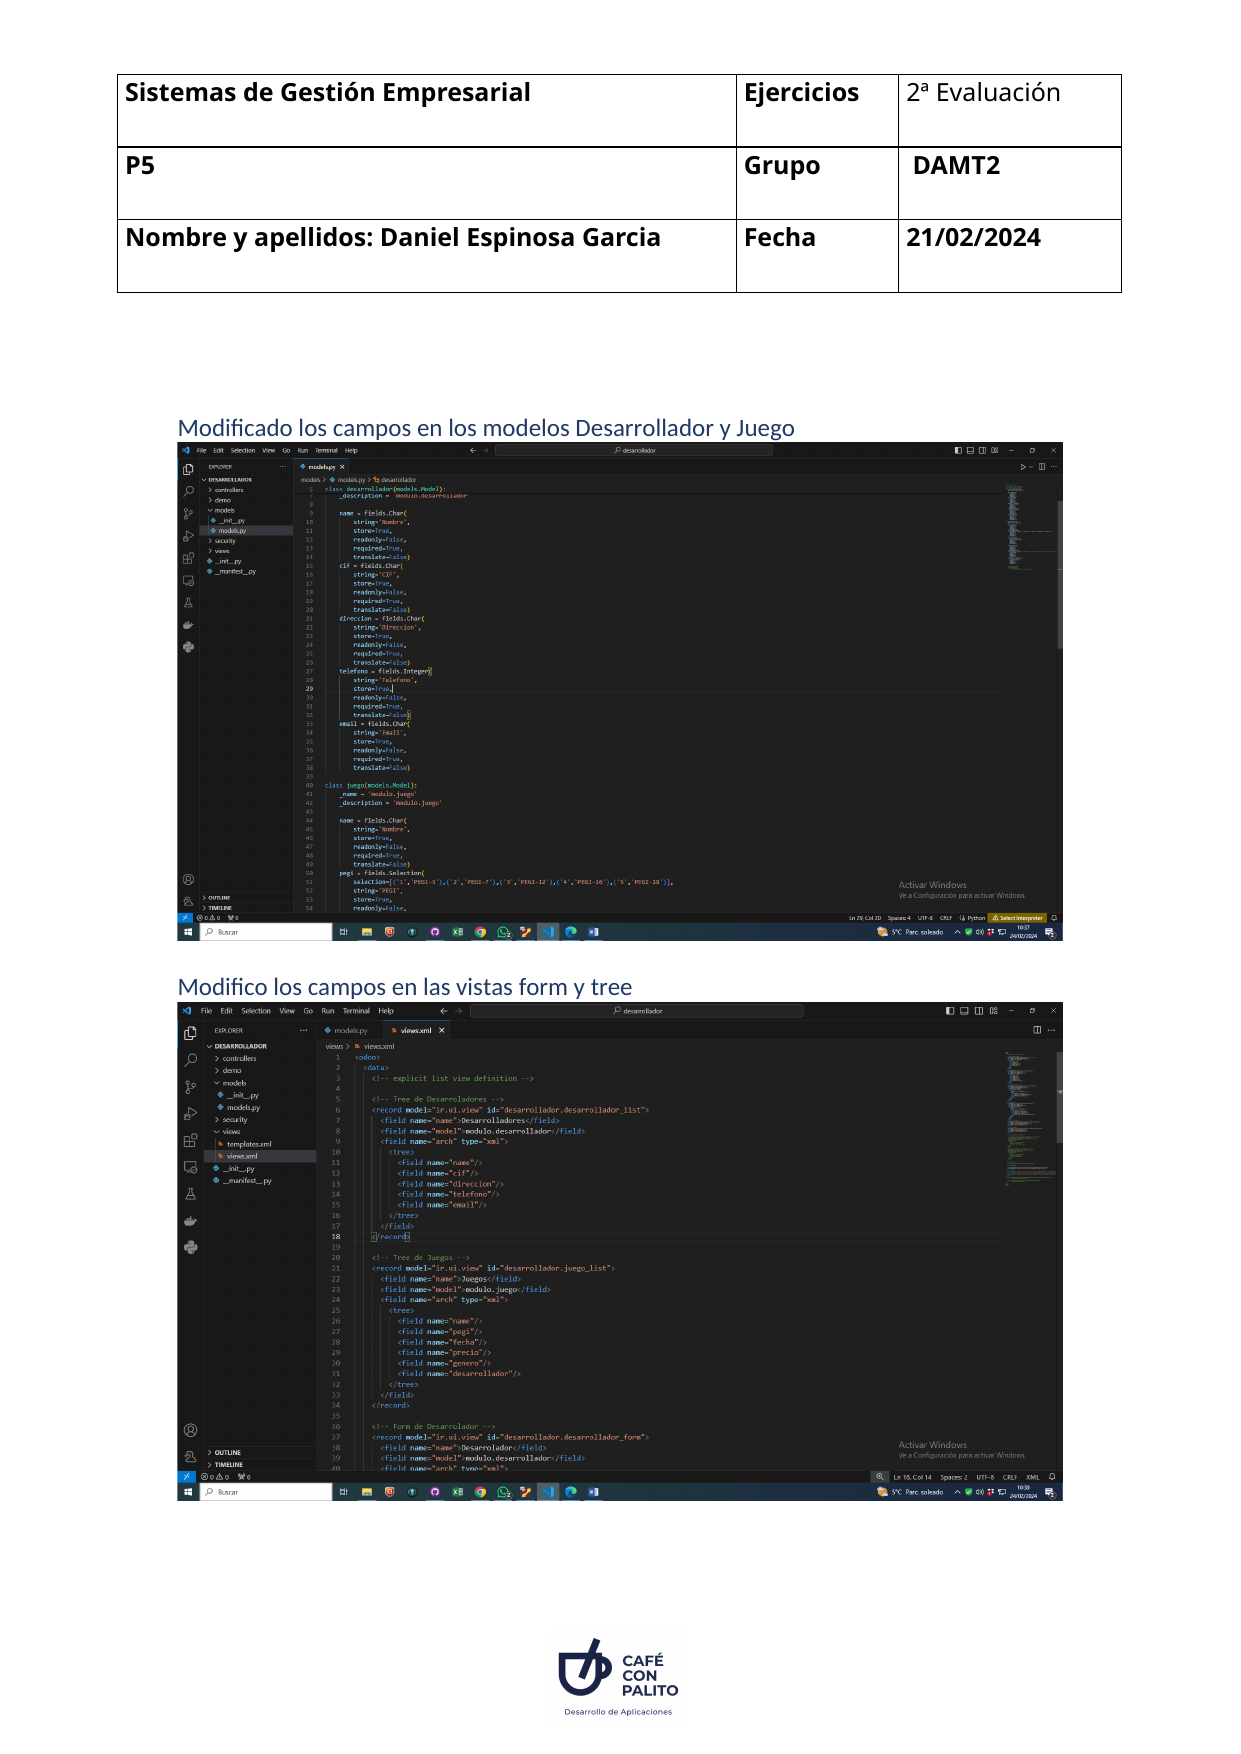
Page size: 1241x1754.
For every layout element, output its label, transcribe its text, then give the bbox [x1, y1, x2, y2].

picture [177, 1002, 1063, 1501]
picture [177, 442, 1063, 941]
picture [549, 1628, 688, 1729]
text Modifico los campos en las vistas form y tree [177, 972, 1063, 1002]
text Modificado los campos en los modelos Desarrollador y Juego [177, 412, 1063, 442]
